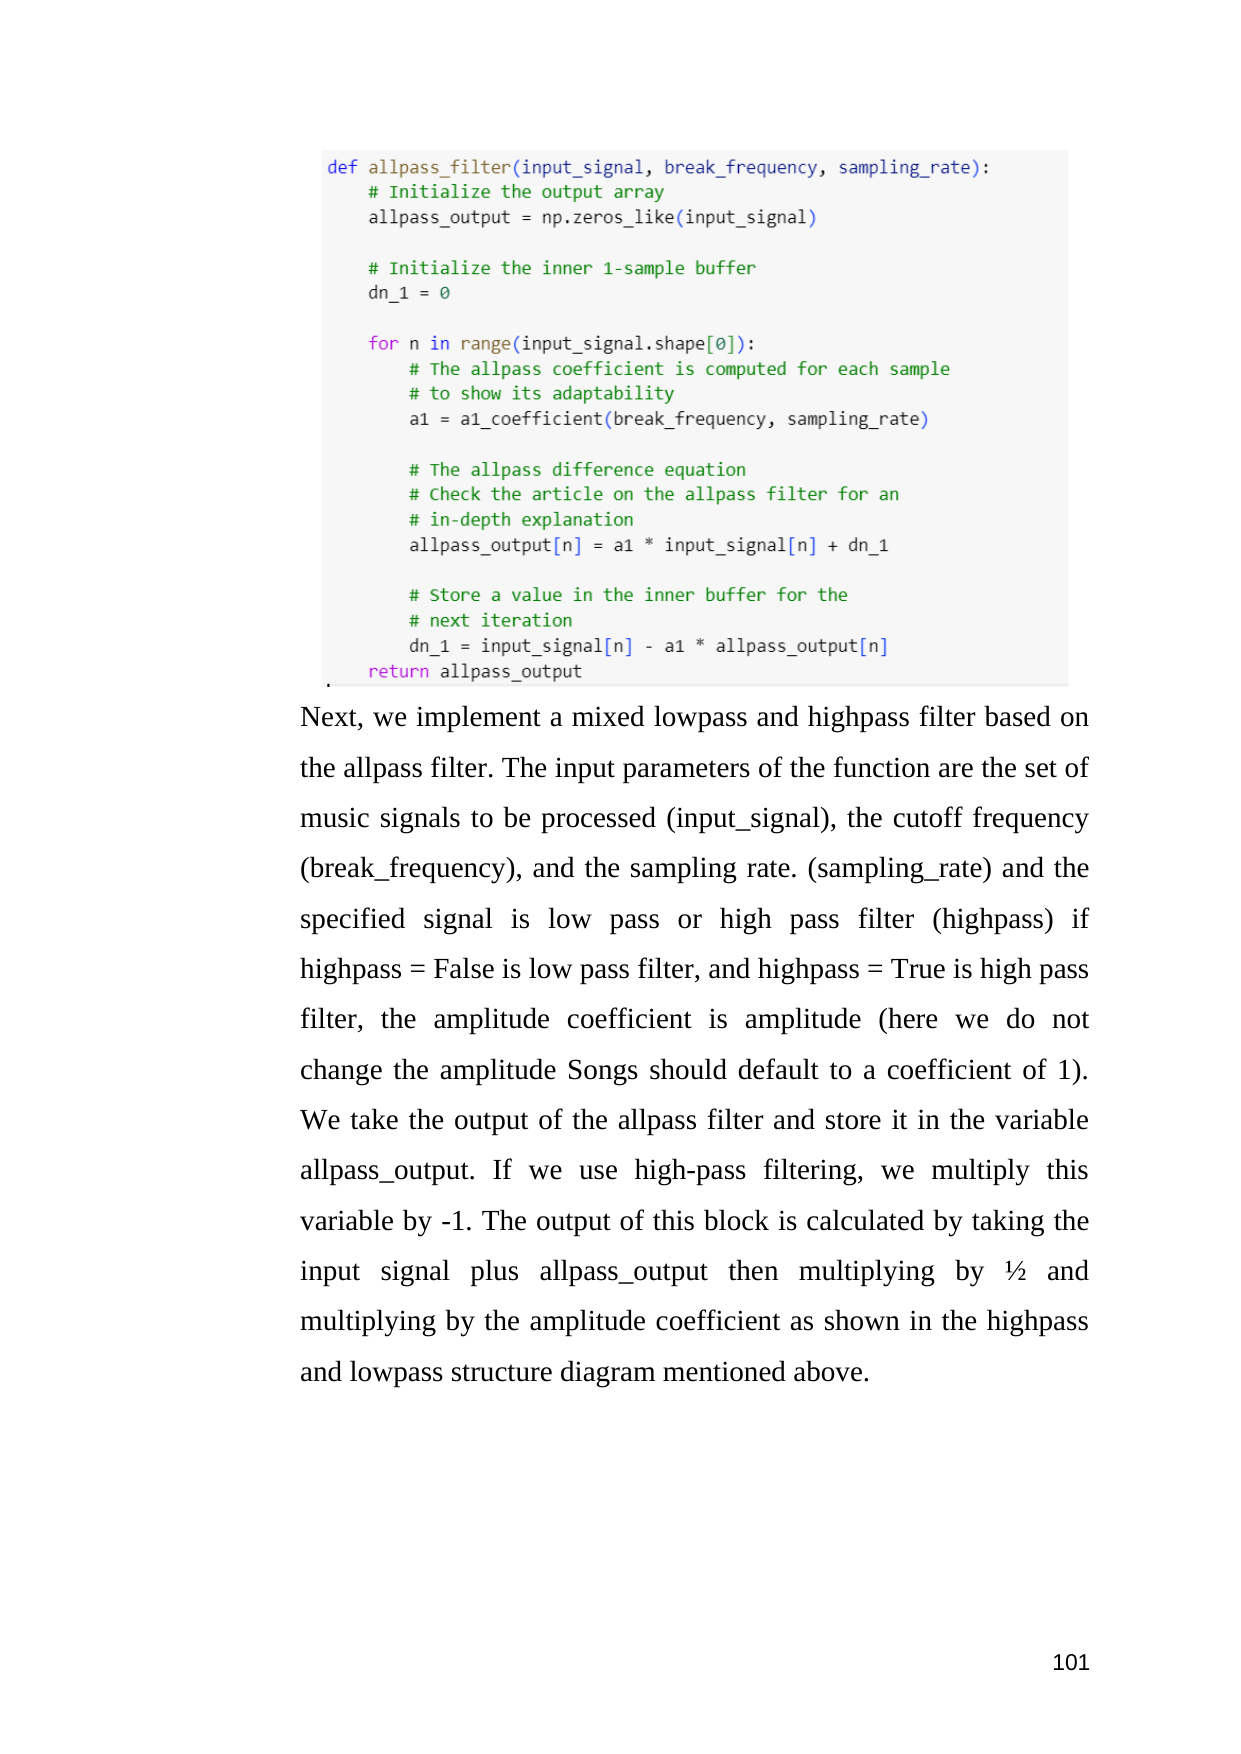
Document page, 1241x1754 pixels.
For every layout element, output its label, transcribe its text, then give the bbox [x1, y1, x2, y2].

picture [321, 150, 1069, 687]
text Next, we implement a mixed lowpass and highpass filter based on the allpass filter. The input parameters of the function are the set of music signals to be processed (input_signal), the cutoff frequency (break_frequency), and the sampling rate. (sampling_rate) and the specified signal is low pass or high pass filter (highpass) if highpass = False is low pass filter, and highpass = True is high pass filter, the amplitude coefficient is amplitude (here we do not change the amplitude Songs should default to a coefficient of 1). We take the output of the allpass filter and store it in the variable allpass_output. If we use high-pass filtering, we multiply this variable by -1. The output of this block is calculated by taking the input signal plus allpass_output then multiplying by ½ and multiplying by the amplitude coefficient as shown in the highpass and lowpass structure diagram mentioned above. [300, 699, 1090, 1387]
